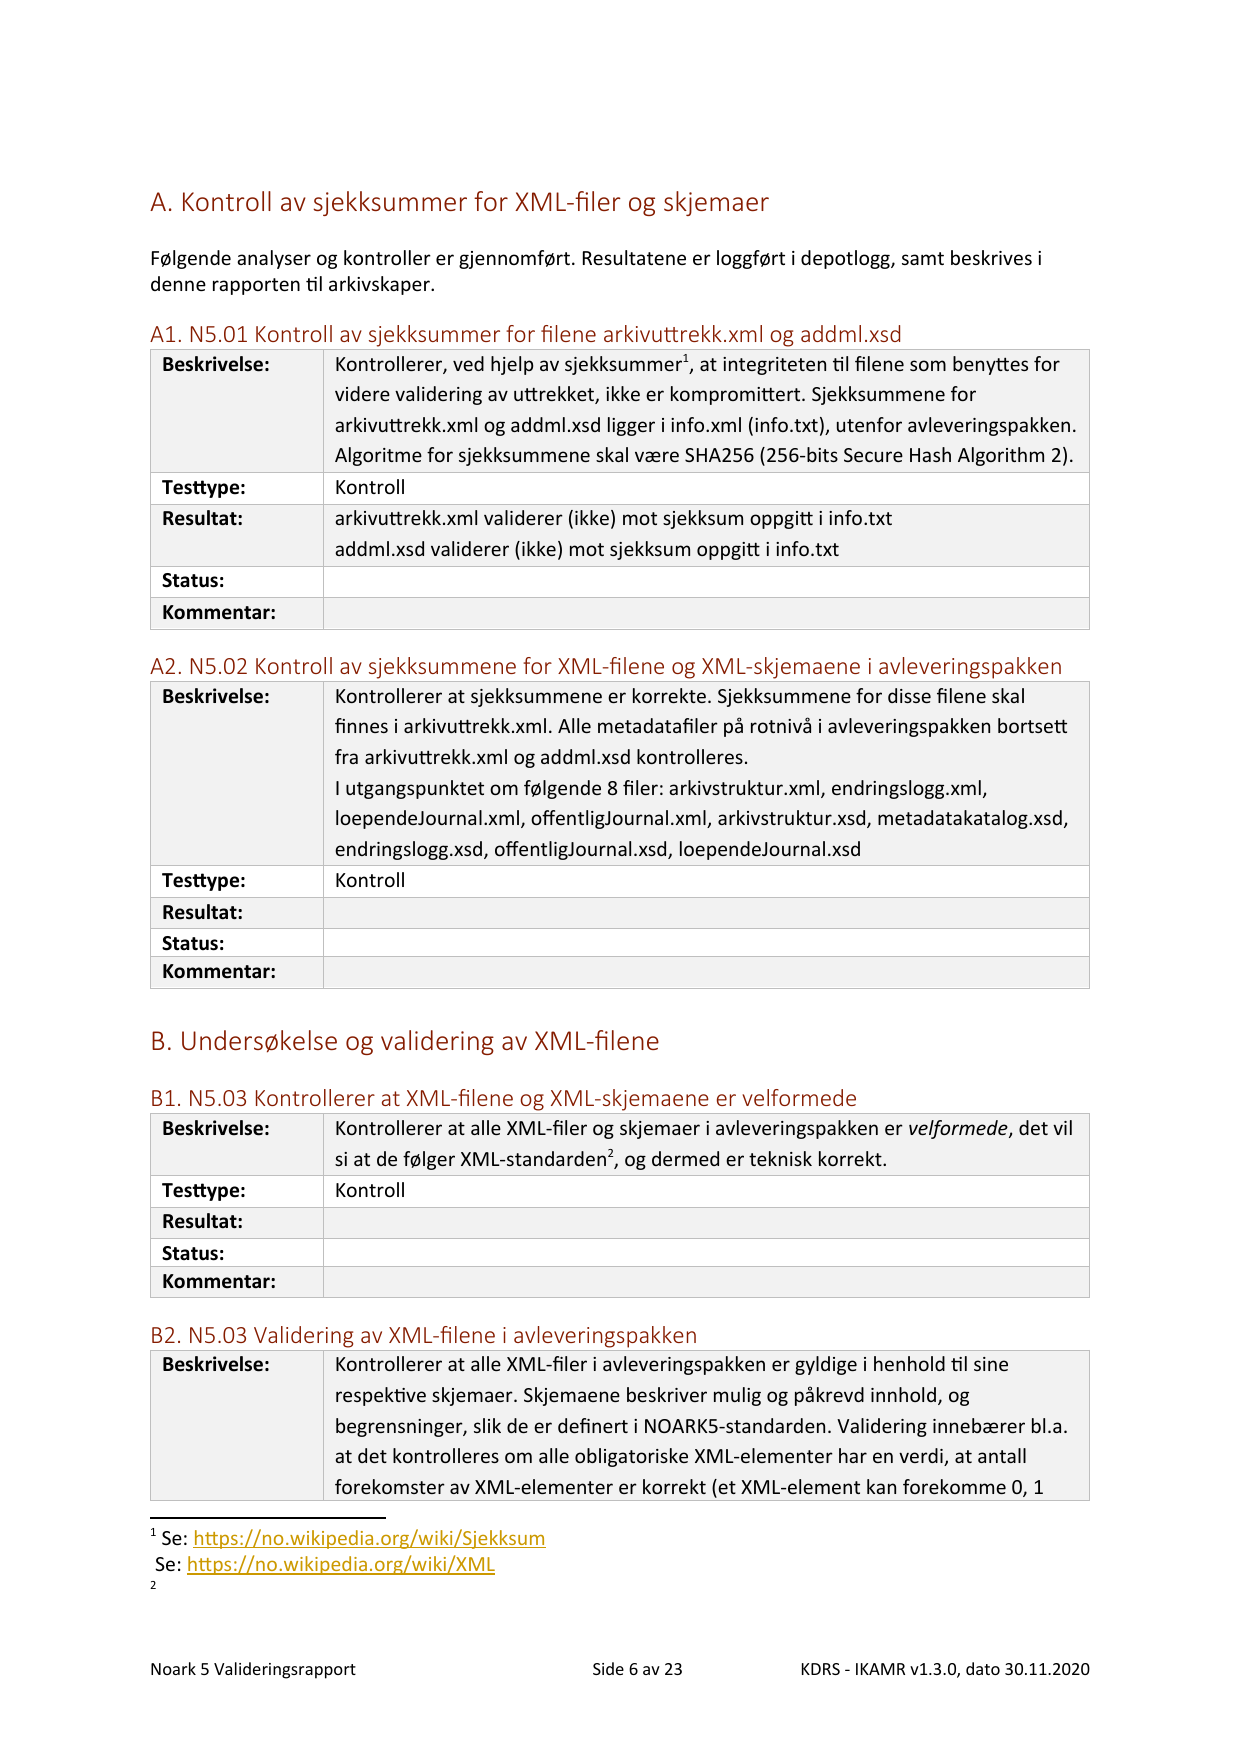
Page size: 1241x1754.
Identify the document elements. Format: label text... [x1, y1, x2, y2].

table_header Beskrivelse: [151, 682, 323, 865]
table_cell arkivuttrekk.xml validerer (ikke) mot sjekksum oppgitt i info.txt addml.xsd validerer (ikke) mot sjekksum oppgitt i info.txt [324, 505, 1089, 566]
subtitle A. Kontroll av sjekksummer for XML-filer og skjemaer [150, 183, 1090, 219]
table_cell Kommentar: [151, 598, 323, 628]
table_cell Kontroll [324, 866, 1089, 897]
subtitle B. Undersøkelse og validering av XML-filene [150, 1022, 1090, 1057]
table_cell Testtype: [151, 473, 323, 503]
table_cell [324, 957, 1089, 987]
table_cell Status: [151, 567, 323, 597]
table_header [324, 1351, 1089, 1500]
table_header Beskrivelse: [151, 1114, 323, 1175]
table_header Beskrivelse: [151, 350, 323, 472]
table_cell Kontroll [324, 1176, 1089, 1207]
subtitle B2. N5.03 Validering av XML-filene i avleveringspakken [150, 1319, 1090, 1349]
subtitle B1. N5.03 Kontrollerer at XML-filene og XML-skjemaene er velformede [150, 1082, 1090, 1113]
table_cell Status: [151, 1239, 323, 1266]
table_header Kontrollerer at alle XML-filer og skjemaer i avleveringspakken er velformede, det vil si at de følger XML-standarden, og dermed er teknisk korrekt. [324, 1114, 1089, 1175]
table_cell [324, 929, 1089, 956]
table_cell Kontroll [324, 473, 1089, 503]
table_cell [324, 1239, 1089, 1266]
table_cell [324, 567, 1089, 597]
table_cell Status: [151, 929, 323, 956]
text Følgende analyser og kontroller er gjennomført. Resultatene er loggført i depotlogg, samt beskrives i denne rapporten til arkivskaper. [150, 244, 1090, 297]
table_cell Resultat: [151, 898, 323, 928]
table_cell [324, 598, 1089, 628]
table_cell Kommentar: [151, 957, 323, 987]
table_cell Resultat: [151, 505, 323, 566]
table_cell Kommentar: [151, 1267, 323, 1297]
table_cell [324, 1267, 1089, 1297]
table_cell Resultat: [151, 1208, 323, 1238]
subtitle A2. N5.02 Kontroll av sjekksummene for XML-filene og XML-skjemaene i avleveringspakken [150, 650, 1090, 681]
table_header Kontrollerer, ved hjelp av sjekksummer, at integriteten til filene som benyttes for videre validering av uttrekket, ikke er kompromittert. Sjekksummene for arkivuttrekk.xml og addml.xsd ligger i info.xml (info.txt), utenfor avleveringspakken. Algoritme for sjekksummene skal være SHA256 (256-bits Secure Hash Algorithm 2). [324, 350, 1089, 472]
subtitle A1. N5.01 Kontroll av sjekksummer for filene arkivuttrekk.xml og addml.xsd [150, 318, 1090, 349]
table_cell [324, 1208, 1089, 1238]
table_header Beskrivelse: [151, 1351, 323, 1500]
table_cell Testtype: [151, 1176, 323, 1207]
table_cell [324, 898, 1089, 928]
table_header Kontrollerer at sjekksummene er korrekte. Sjekksummene for disse filene skal finnes i arkivuttrekk.xml. Alle metadatafiler på rotnivå i avleveringspakken bortsett fra arkivuttrekk.xml og addml.xsd kontrolleres. I utgangspunktet om følgende 8 filer: arkivstruktur.xml, endringslogg.xml, loependeJournal.xml, offentligJournal.xml, arkivstruktur.xsd, metadatakatalog.xsd, endringslogg.xsd, offentligJournal.xsd, loependeJournal.xsd [324, 682, 1089, 865]
table_cell Testtype: [151, 866, 323, 897]
